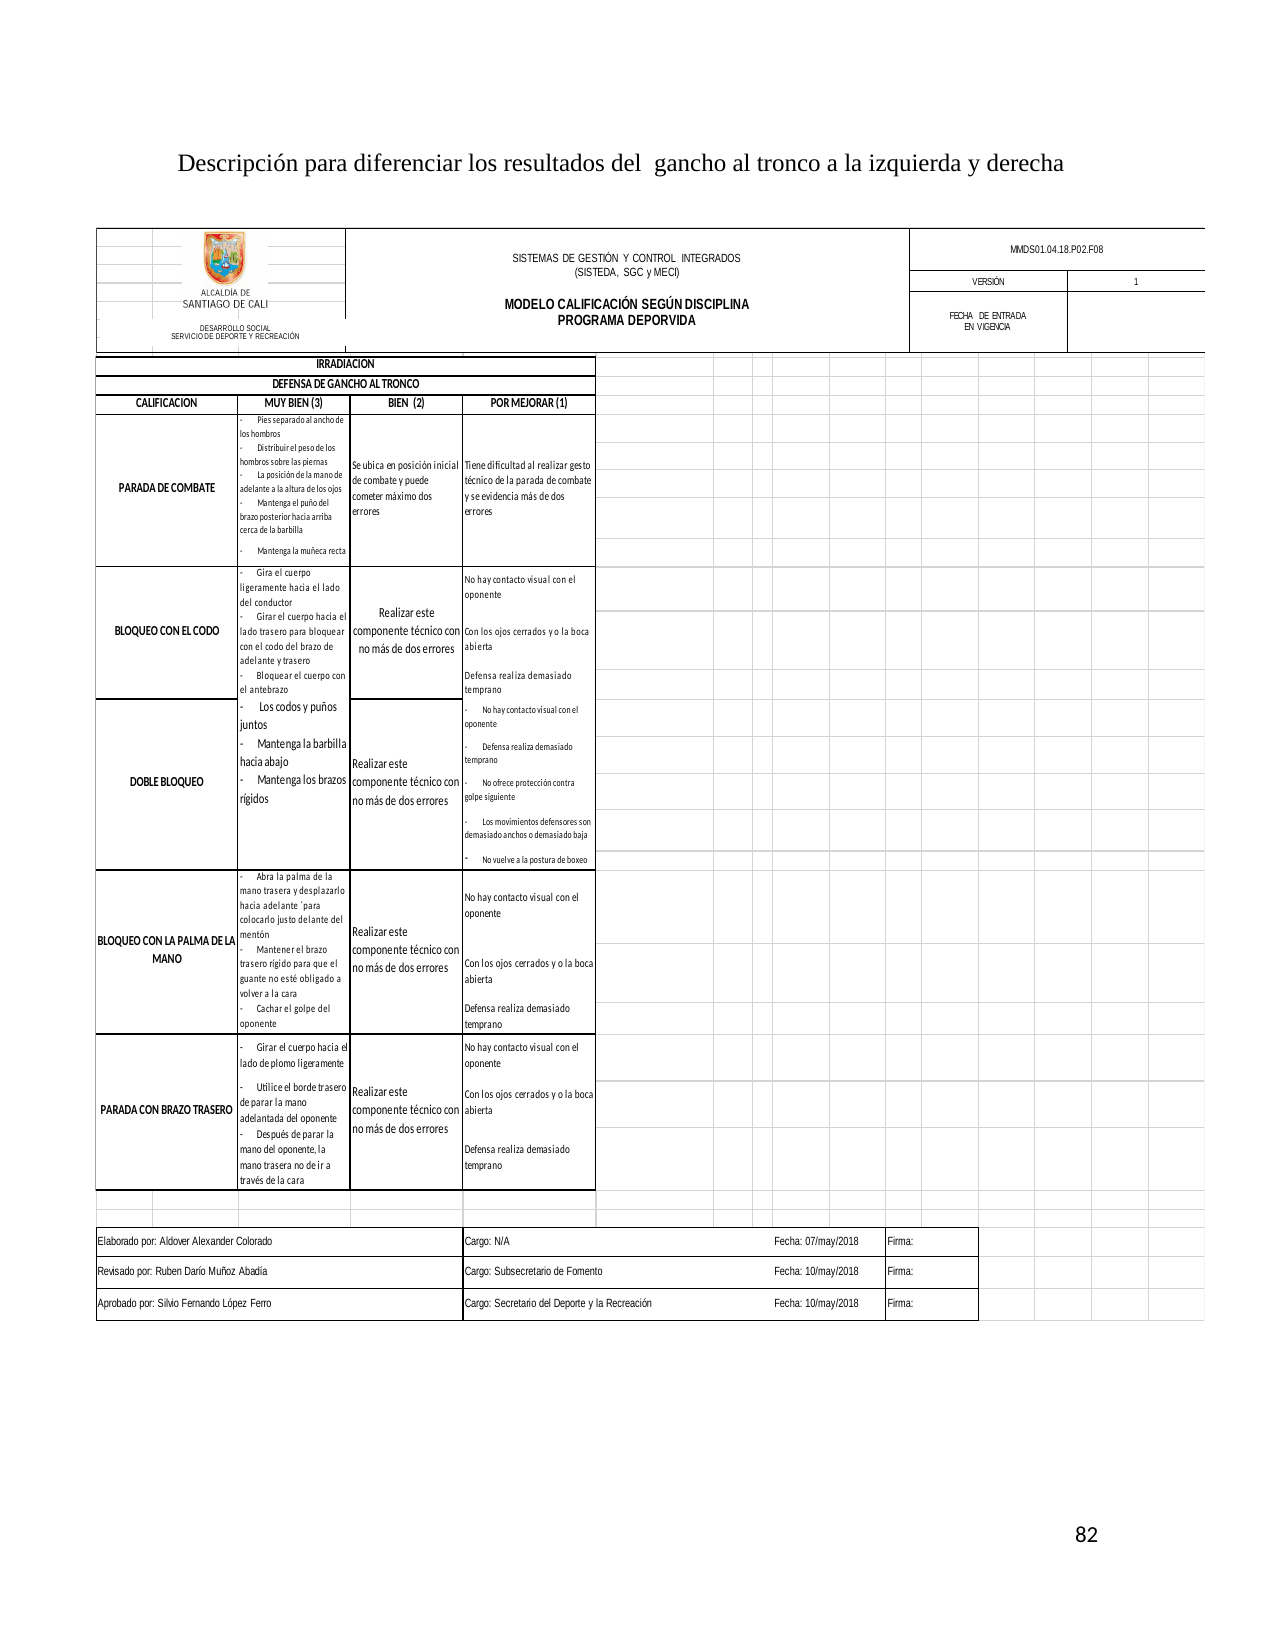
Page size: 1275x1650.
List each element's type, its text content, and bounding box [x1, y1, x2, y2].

text Descripción para diferenciar los resultados del gancho al tronco a la izquierda y derecha [177, 148, 1098, 176]
